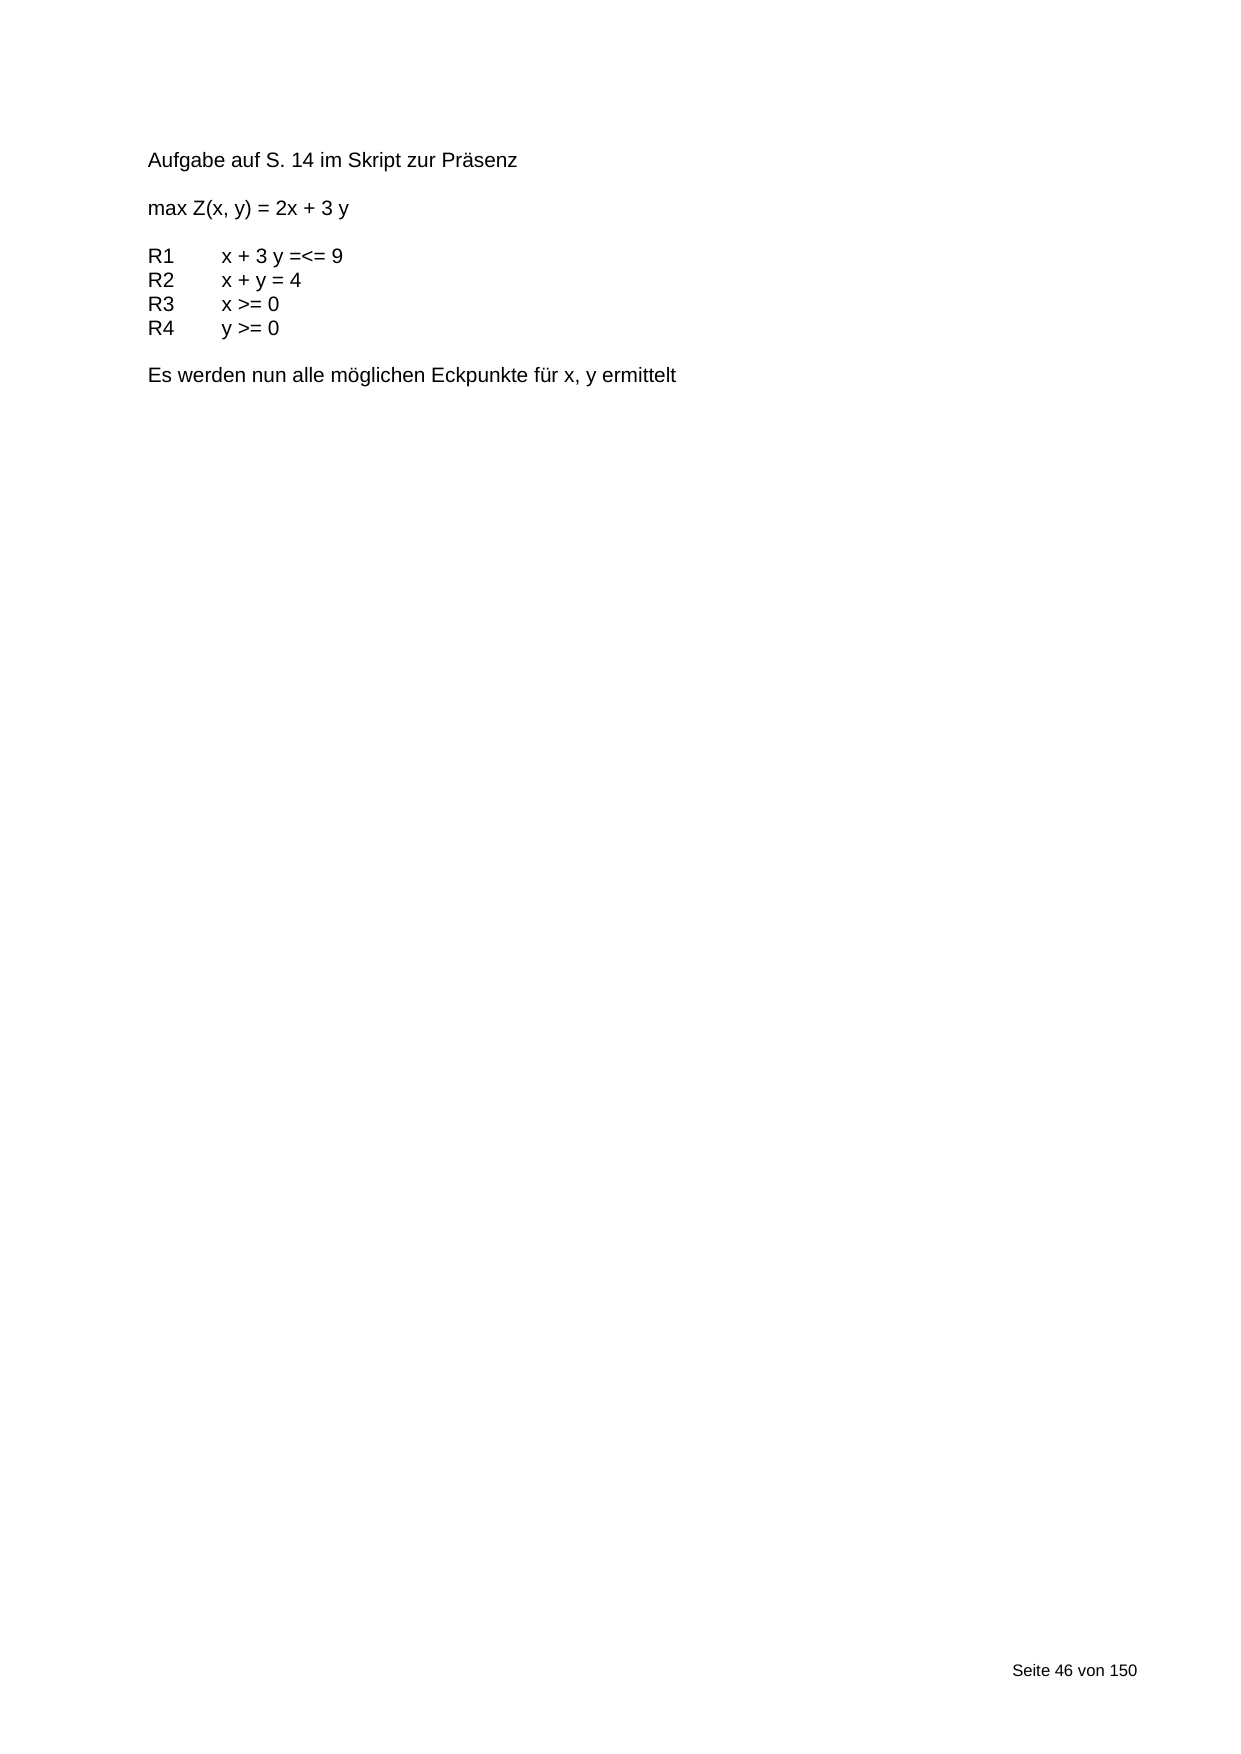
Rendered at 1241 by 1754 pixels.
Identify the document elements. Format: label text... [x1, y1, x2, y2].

text Aufgabe auf S. 14 im Skript zur Präsenz [148, 148, 1137, 172]
text max Z(x, y) = 2x + 3 y [148, 196, 1137, 219]
text R1 x + 3 y =<= 9 [148, 243, 1137, 267]
text R4 y >= 0 [148, 315, 1137, 339]
text Es werden nun alle möglichen Eckpunkte für x, y ermittelt [148, 363, 1137, 387]
text R2 x + y = 4 [148, 267, 1137, 291]
text R3 x >= 0 [148, 291, 1137, 315]
